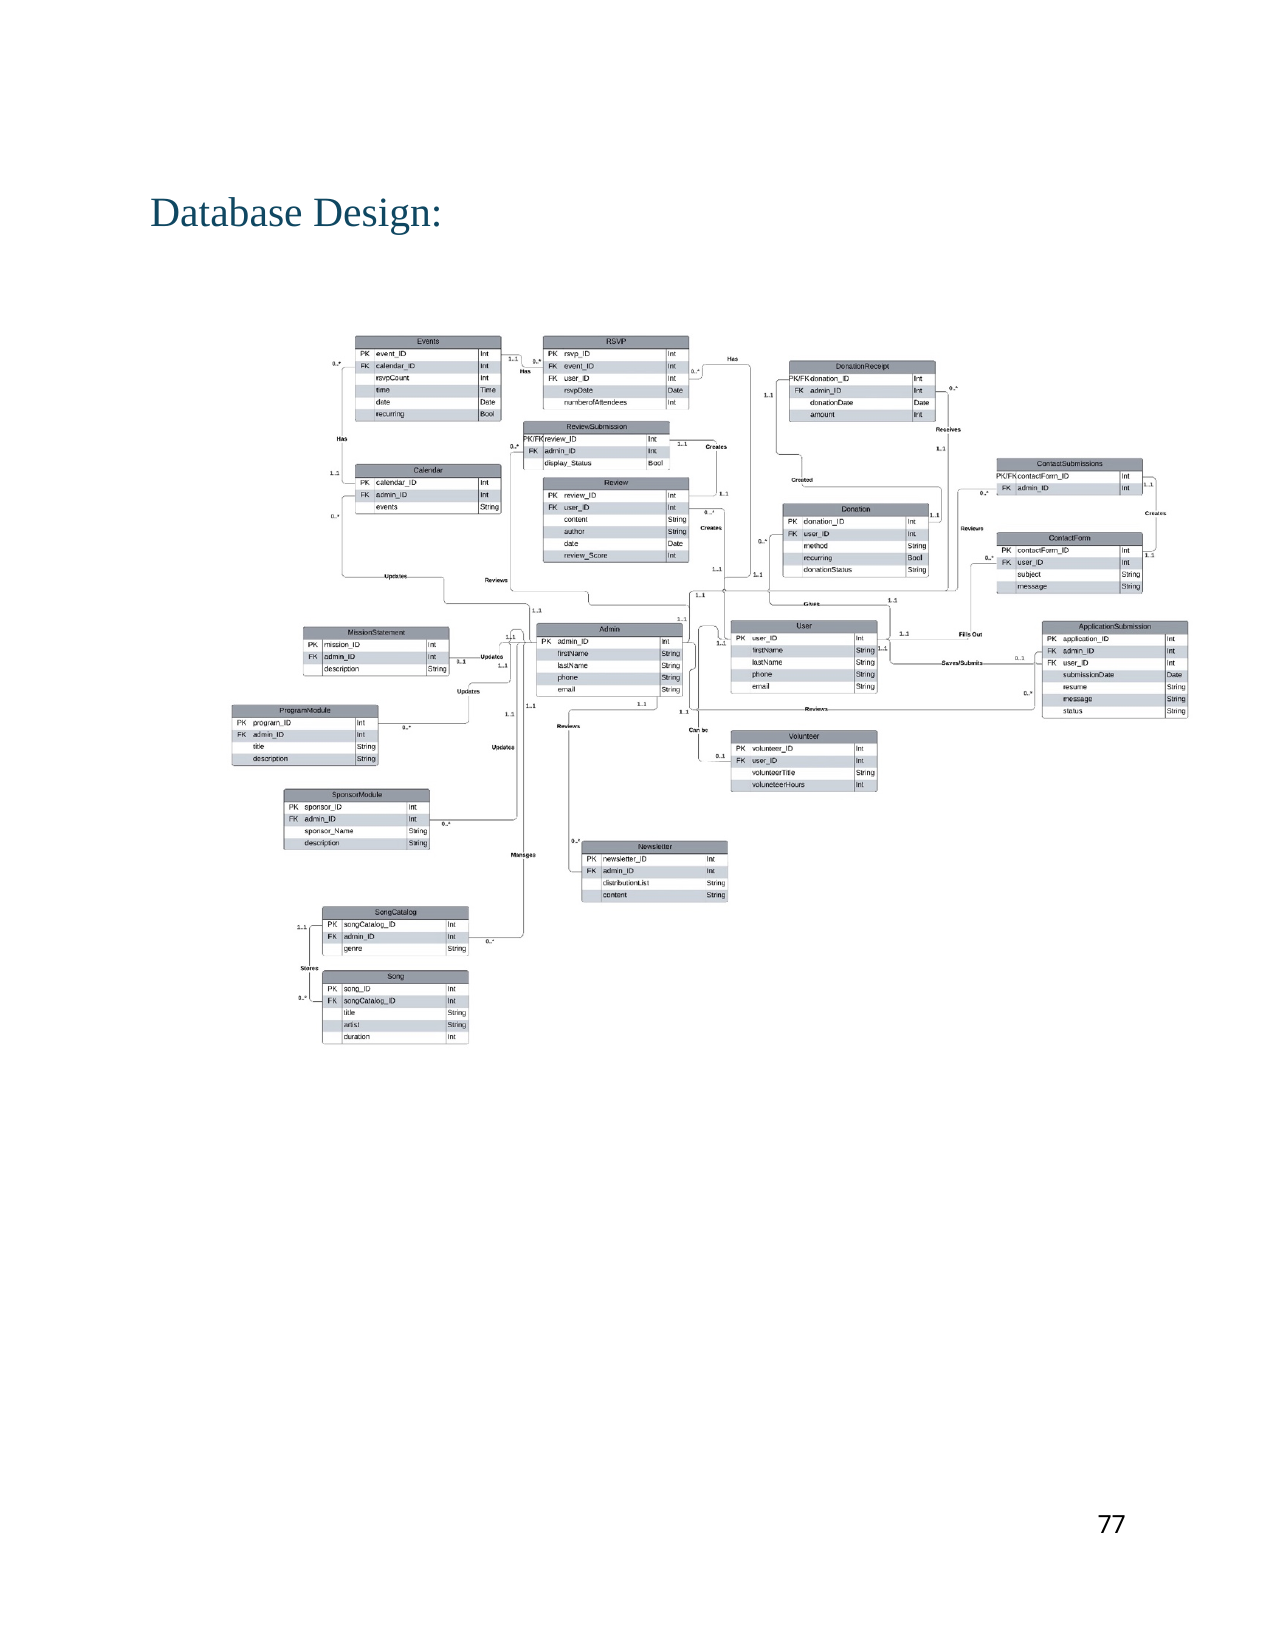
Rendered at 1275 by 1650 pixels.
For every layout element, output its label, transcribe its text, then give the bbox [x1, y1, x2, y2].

picture [150, 285, 1204, 1097]
subtitle Database Design: [150, 187, 1125, 235]
